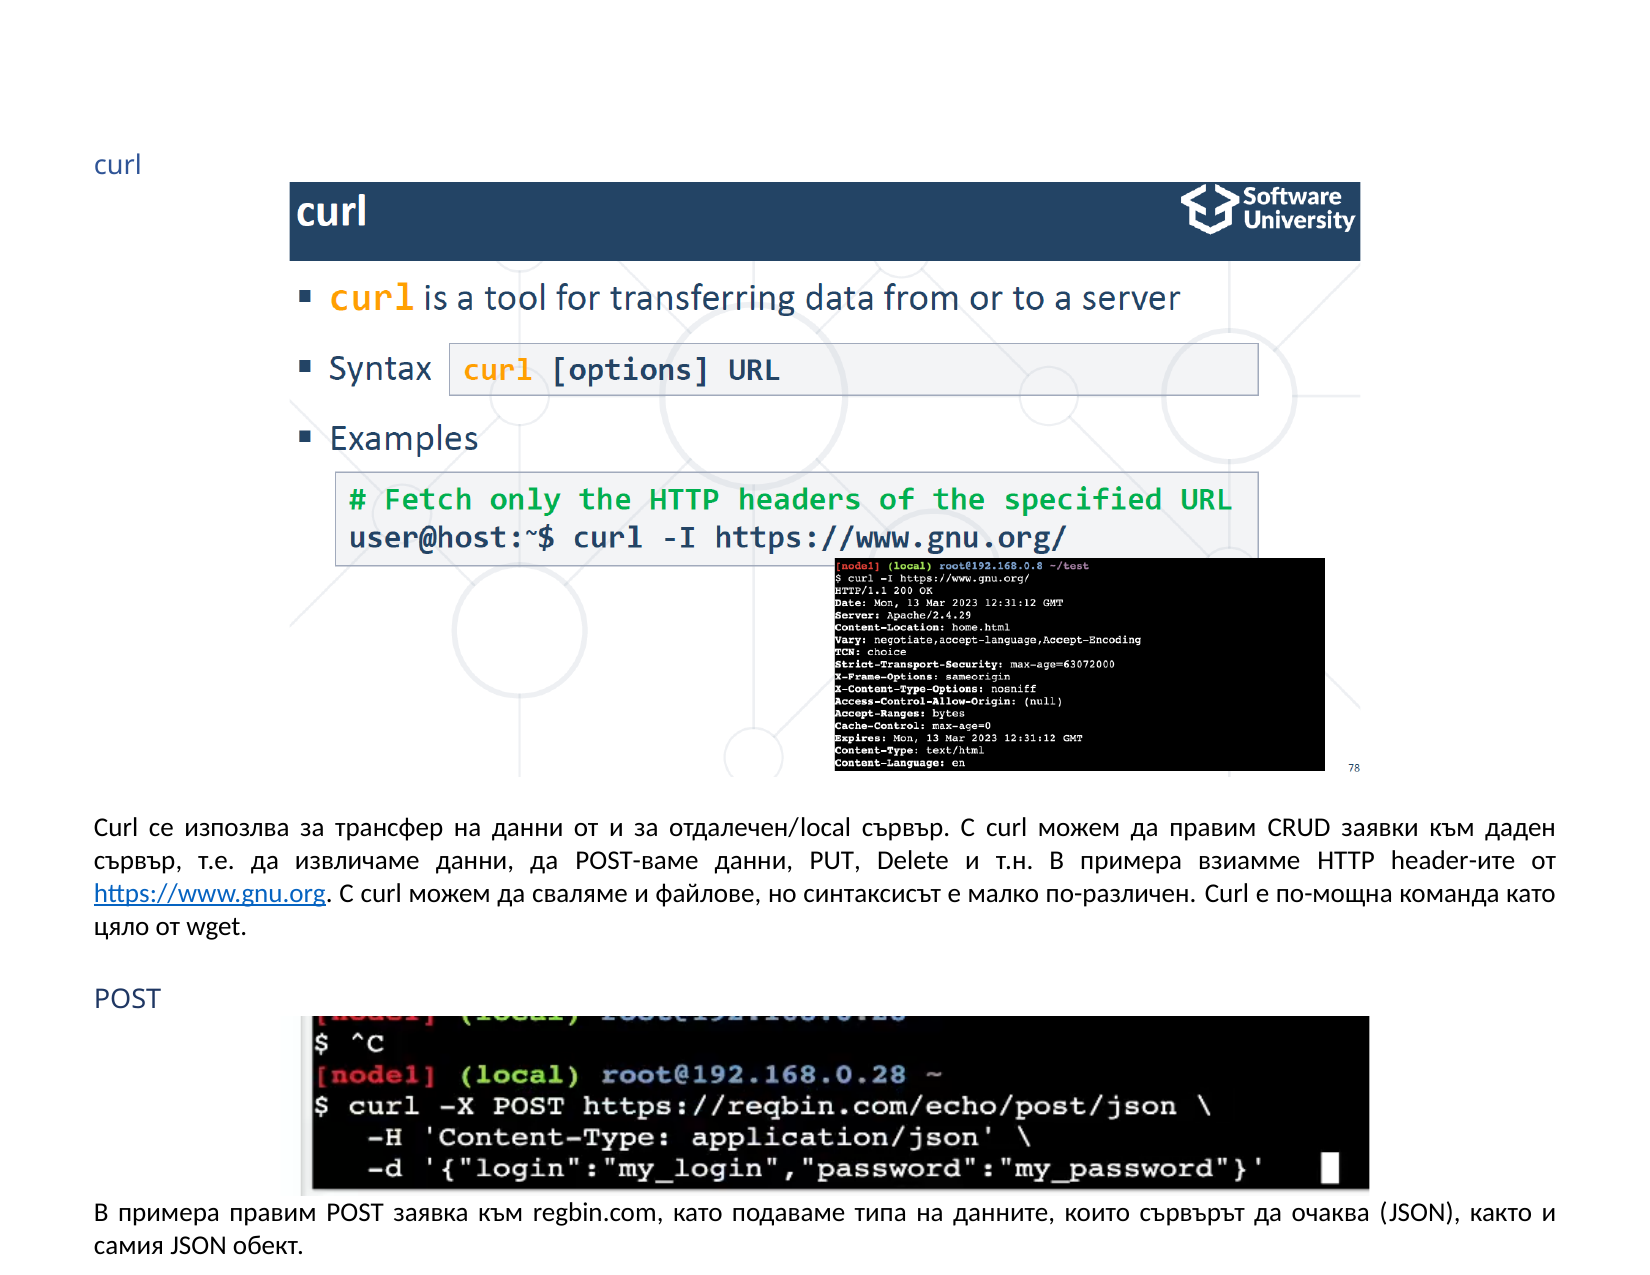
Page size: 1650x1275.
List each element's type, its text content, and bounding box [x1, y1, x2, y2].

text Curl се изпозлва за трансфер на данни от и за отдалечен/local сървър. С curl можем да правим CRUD заявки към даден сървър, т.е. да извличаме данни, да POST-ваме данни, PUT, Delete и т.н. В примера взиамме HTTP header-ите от https://www.gnu.org. С curl можем да сваляме и файлове, но синтаксисът е малко по-различен. Curl е по-мощна команда като цяло от wget. [94, 810, 1556, 942]
picture [289, 182, 1361, 777]
picture [280, 1016, 1370, 1196]
text В примера правим POST заявка към regbin.com, като подаваме типа на данните, които сървърът да очаква (JSON), както и самия JSON обект. [94, 1195, 1556, 1261]
subtitle curl [94, 146, 1556, 183]
subtitle POST [94, 979, 1556, 1016]
